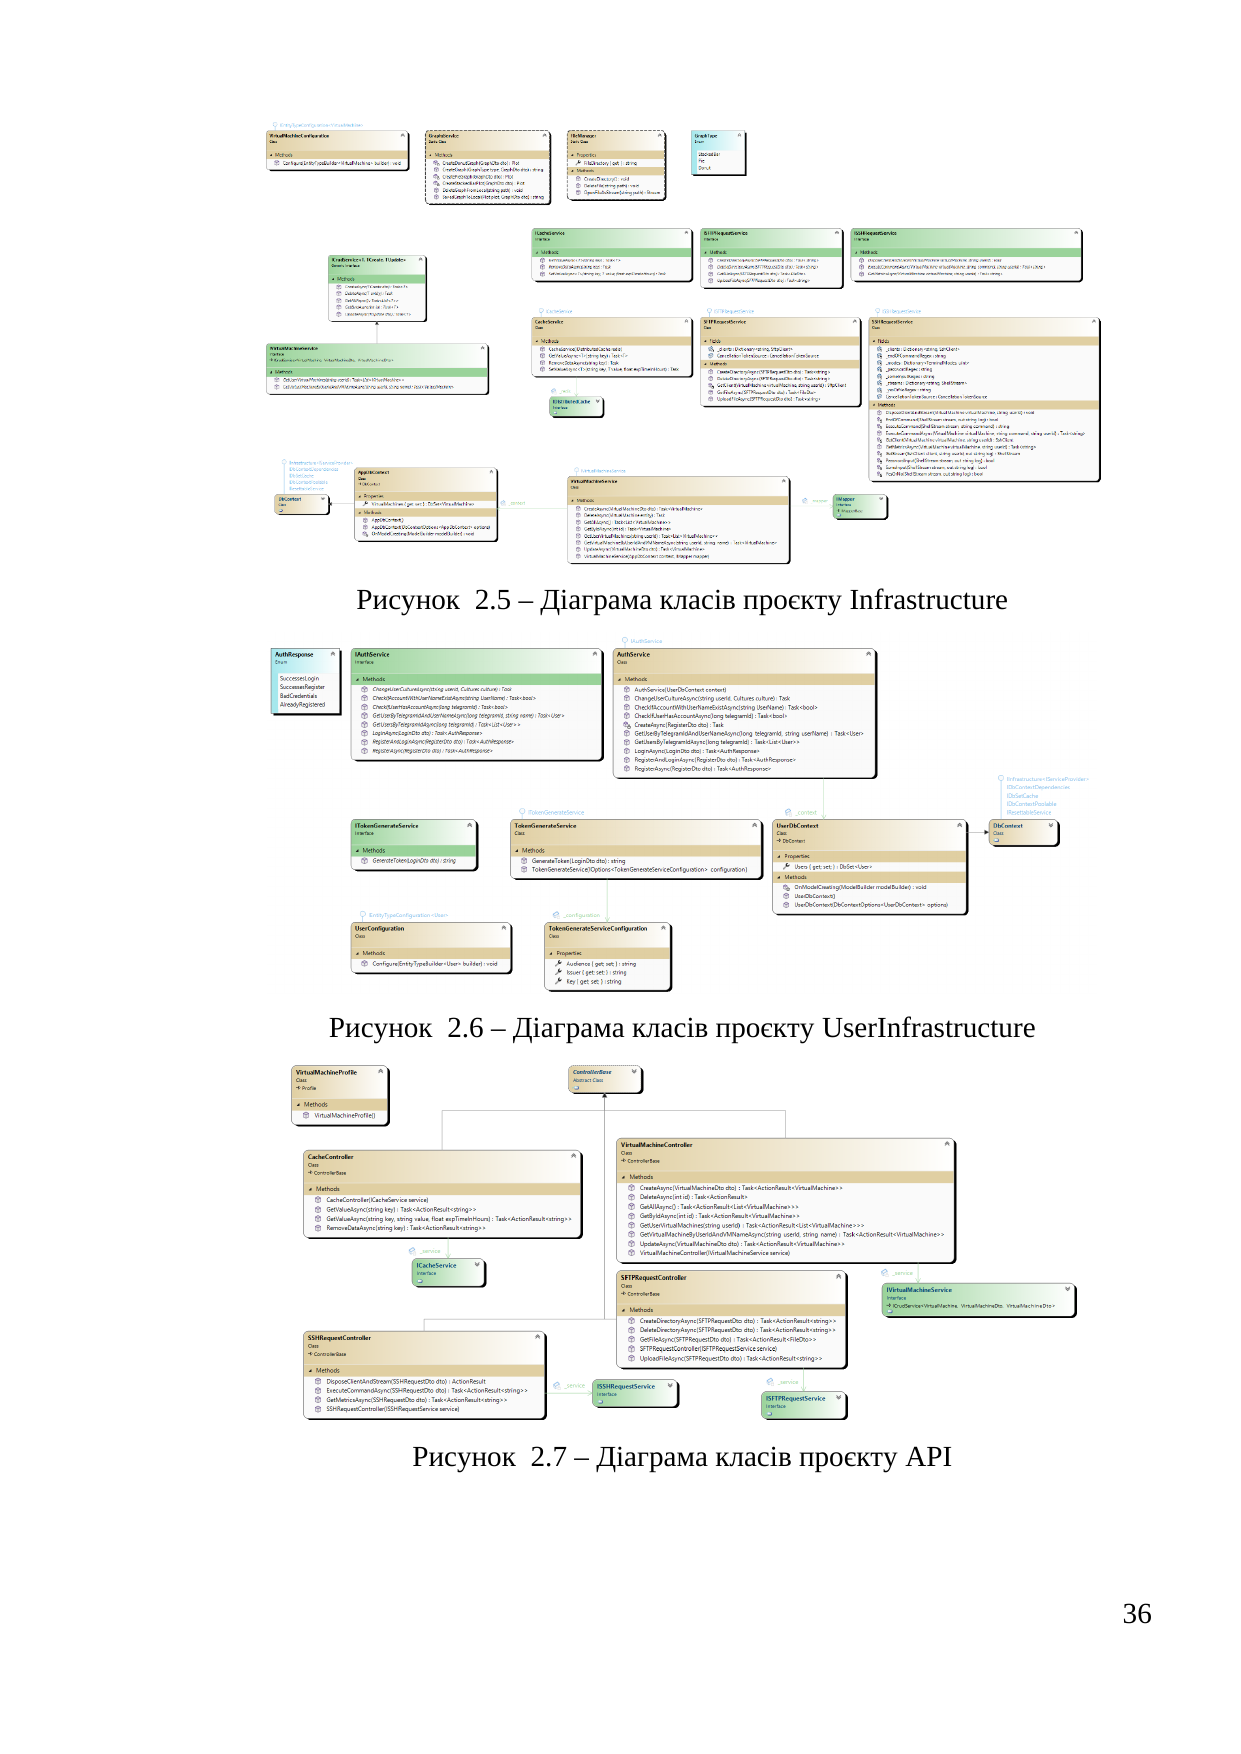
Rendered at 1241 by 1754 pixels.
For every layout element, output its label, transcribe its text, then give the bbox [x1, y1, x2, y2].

list Рисунок 2.6 – Діаграма класів проєкту UserInfrastructure [177, 1010, 1152, 1044]
picture [286, 1060, 1079, 1423]
list Рисунок 2.7 – Діаграма класів проєкту API [177, 1439, 1152, 1473]
picture [266, 632, 1098, 994]
picture [262, 118, 1102, 566]
list Рисунок 2.5 – Діаграма класів проєкту Infrastructure [177, 582, 1152, 616]
